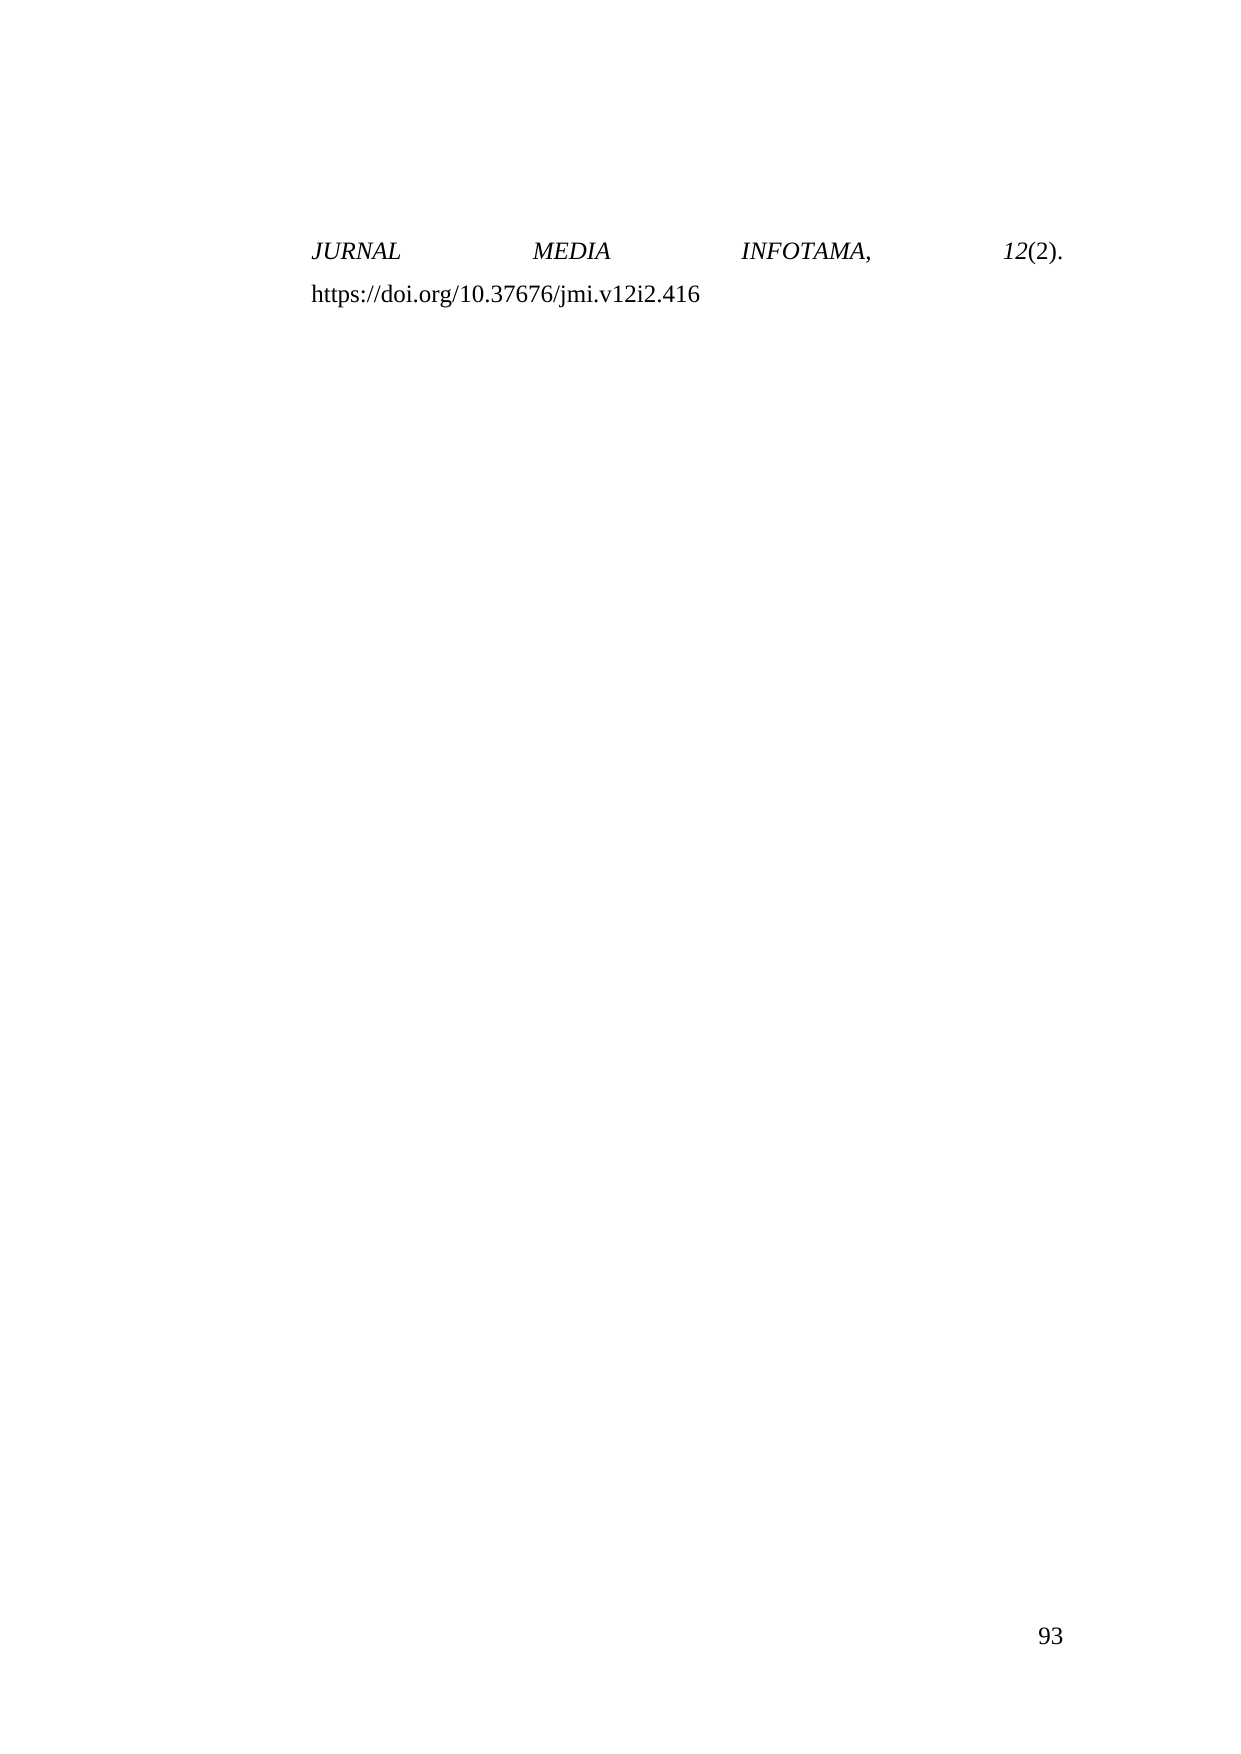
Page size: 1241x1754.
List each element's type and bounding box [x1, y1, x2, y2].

text [236, 236, 1063, 308]
